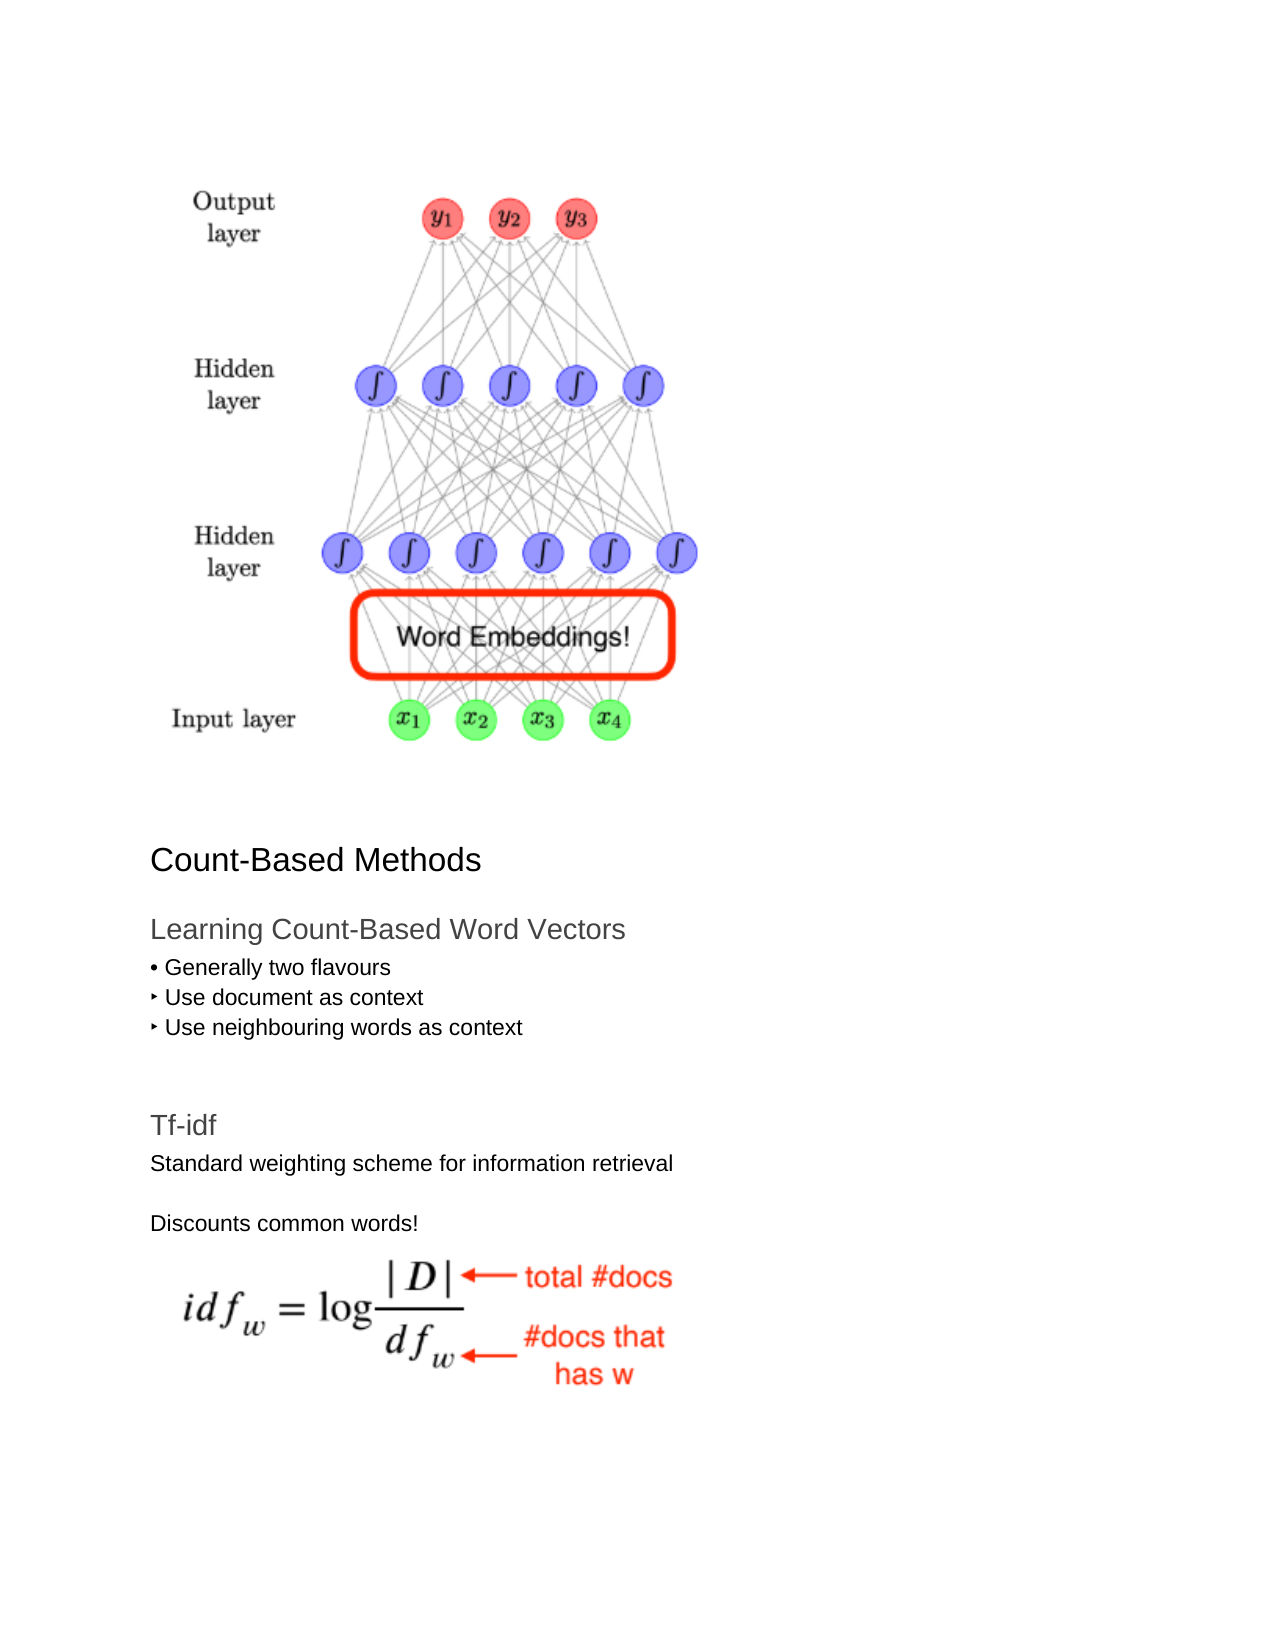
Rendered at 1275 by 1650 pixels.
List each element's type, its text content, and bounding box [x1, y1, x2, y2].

subtitle Learning Count-Based Word Vectors [150, 912, 1125, 946]
picture [150, 1240, 680, 1397]
text • Generally two flavours [150, 954, 1125, 980]
text ‣ Use neighbouring words as context [150, 1014, 1125, 1041]
text Discounts common words! [150, 1210, 1125, 1237]
text Standard weighting scheme for information retrieval [150, 1150, 1125, 1176]
text ‣ Use document as context [150, 984, 1125, 1011]
subtitle Tf-idf [150, 1108, 1125, 1142]
subtitle Count-Based Methods [150, 840, 1125, 879]
picture [150, 150, 714, 769]
